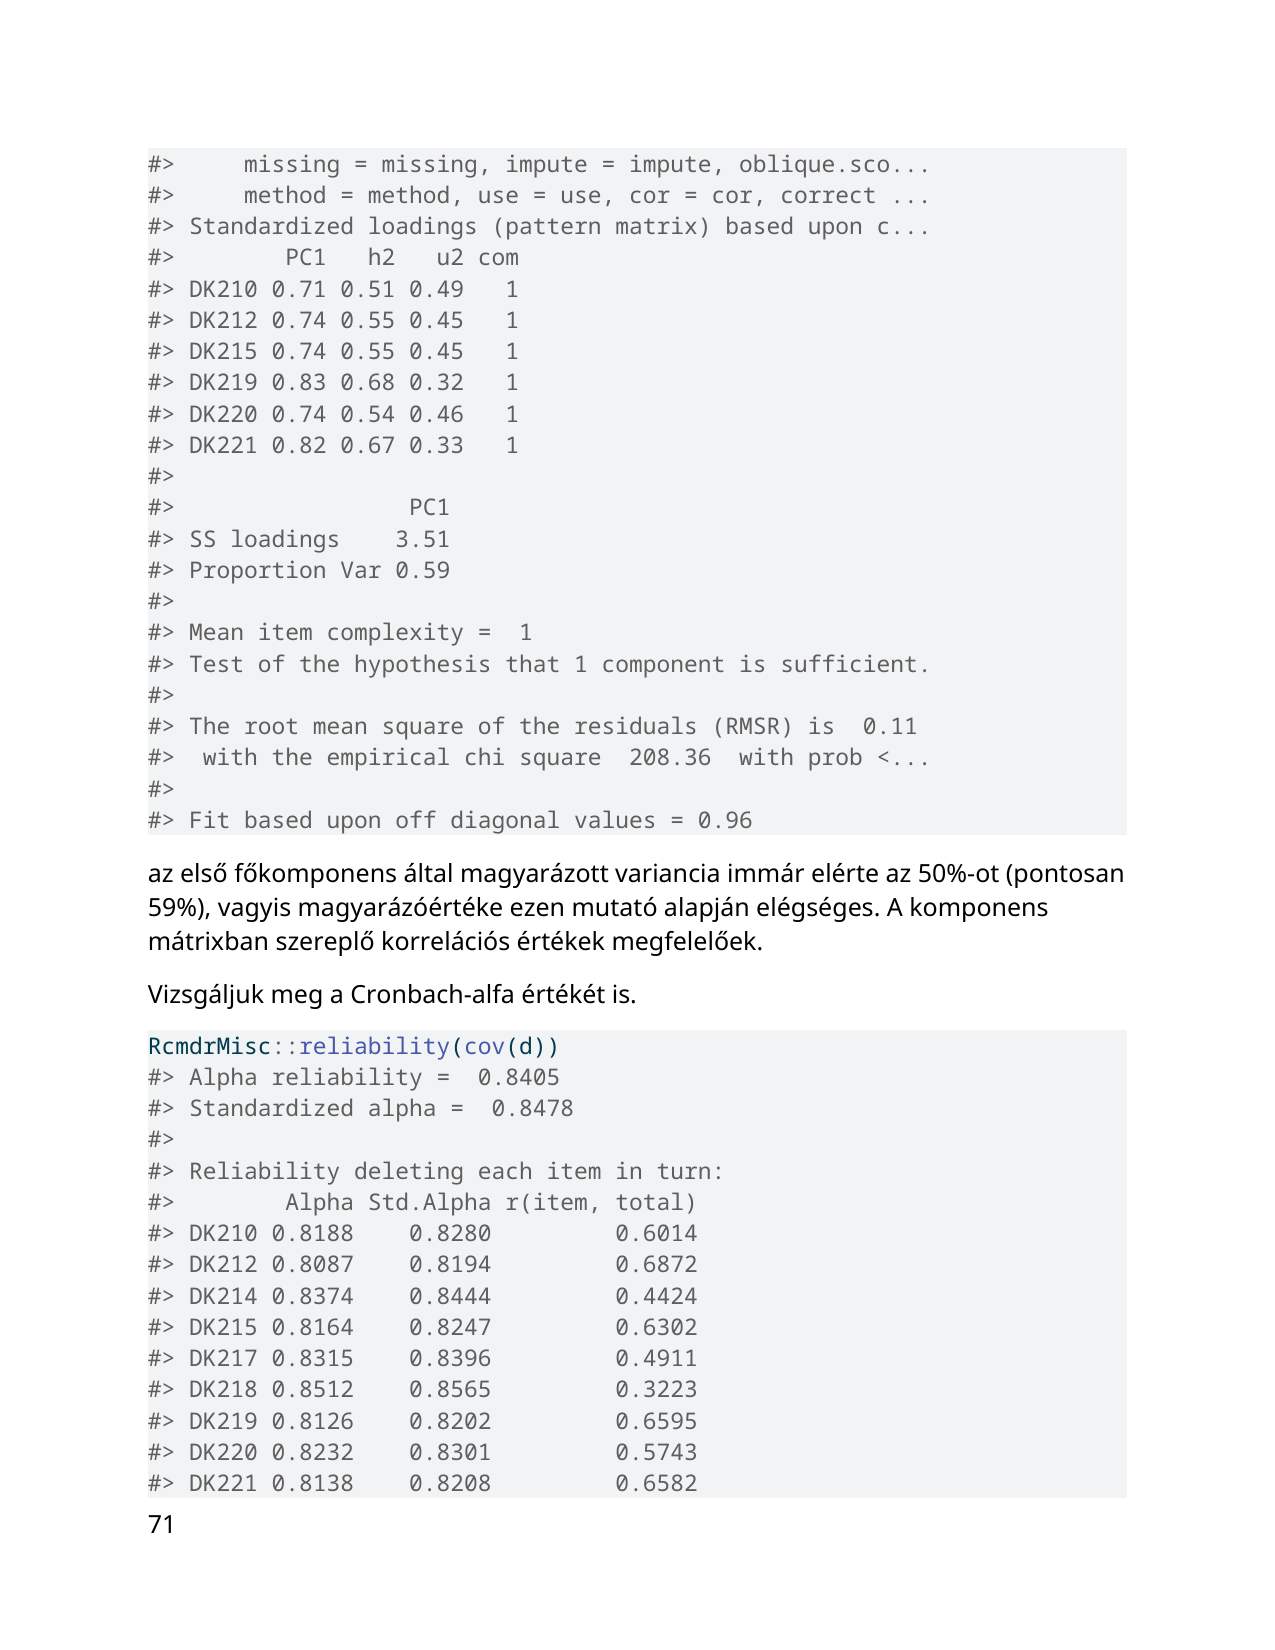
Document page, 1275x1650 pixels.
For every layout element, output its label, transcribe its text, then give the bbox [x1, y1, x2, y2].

text RcmdrMisc::reliability(cov(d)) #> Alpha reliability = 0.8405 #> Standardized alpha = 0.8478 #> #> Reliability deleting each item in turn: #> Alpha Std.Alpha r(item, total) #> DK210 0.8188 0.8280 0.6014 #> DK212 0.8087 0.8194 0.6872 #> DK214 0.8374 0.8444 0.4424 #> DK215 0.8164 0.8247 0.6302 #> DK217 0.8315 0.8396 0.4911 #> DK218 0.8512 0.8565 0.3223 #> DK219 0.8126 0.8202 0.6595 #> DK220 0.8232 0.8301 0.5743 #> DK221 0.8138 0.8208 0.6582 [148, 1030, 1127, 1498]
text Vizsgáljuk meg a Cronbach-alfa értékét is. [148, 977, 1127, 1011]
text az első főkomponens által magyarázott variancia immár elérte az 50%-ot (pontosan 59%), vagyis magyarázóértéke ezen mutató alapján elégséges. A komponens mátrixban szereplő korrelációs értékek megfelelőek. [148, 856, 1127, 958]
